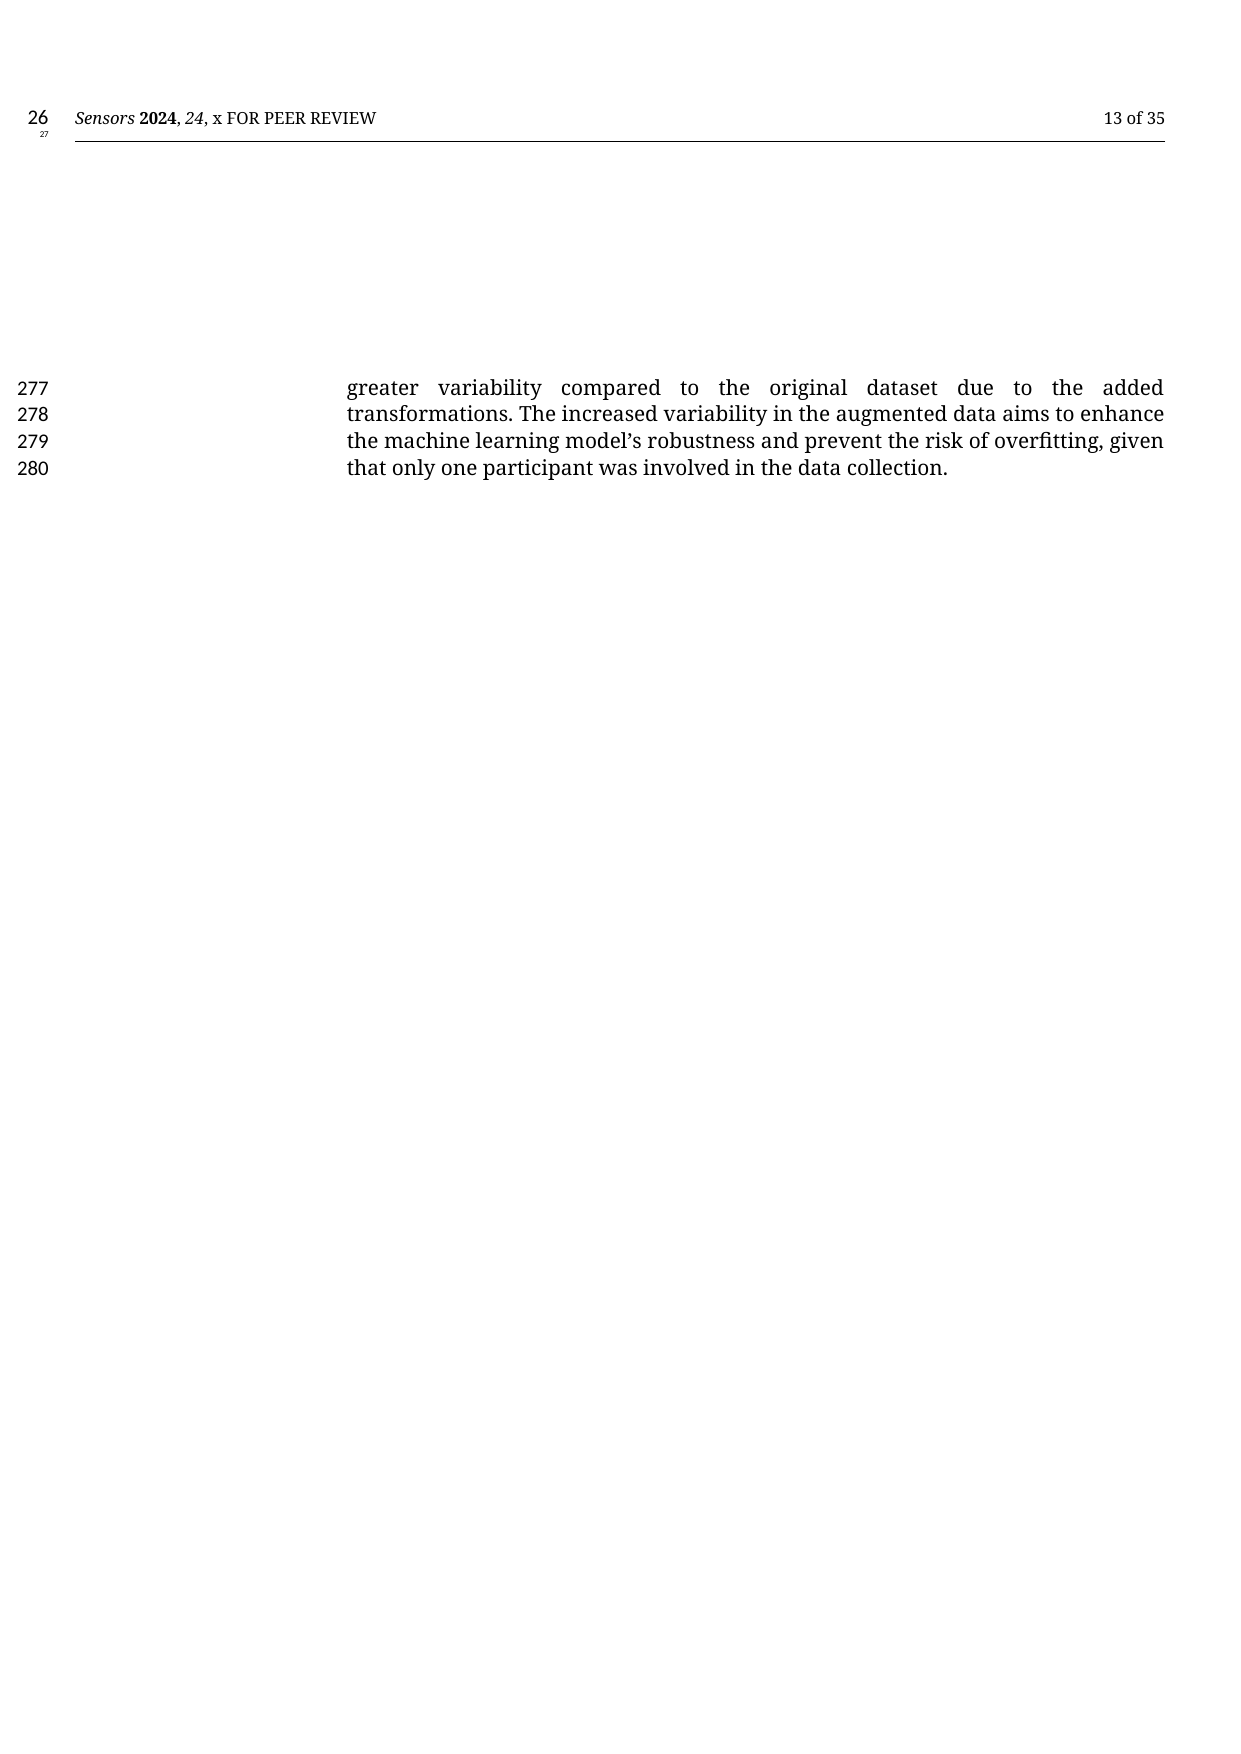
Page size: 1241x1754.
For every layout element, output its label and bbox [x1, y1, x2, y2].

text [347, 374, 1165, 482]
